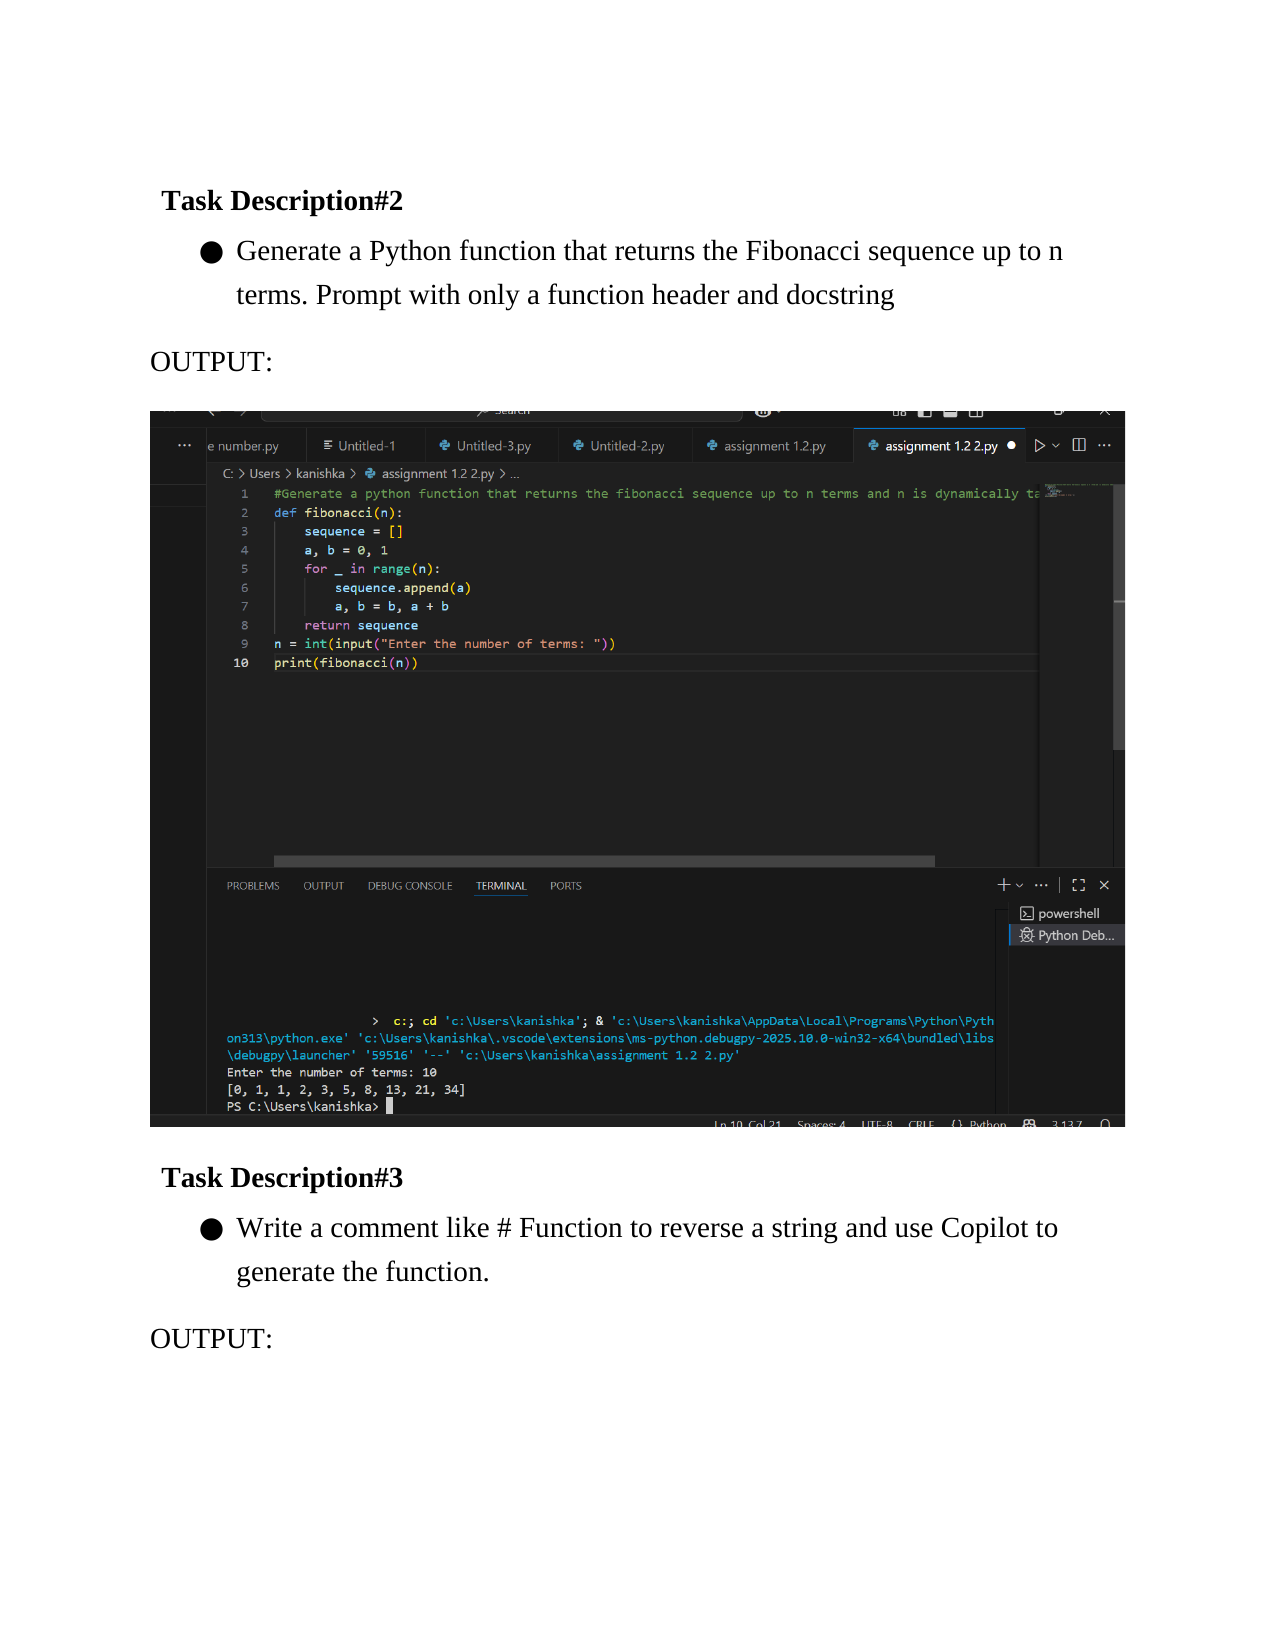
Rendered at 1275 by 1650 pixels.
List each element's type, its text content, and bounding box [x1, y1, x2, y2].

text Task Description#3 [161, 1161, 1125, 1194]
list Generate a Python function that returns the Fibonacci sequence up to n terms. Prompt with only a function header and docstring [199, 217, 1125, 310]
text OUTPUT: [150, 1321, 1125, 1354]
picture [150, 411, 1125, 1127]
text Task Description#2 [161, 183, 1125, 217]
text OUTPUT: [150, 344, 1125, 377]
list Write a comment like # Function to reverse a string and use Copilot to generate the function. [199, 1194, 1125, 1287]
